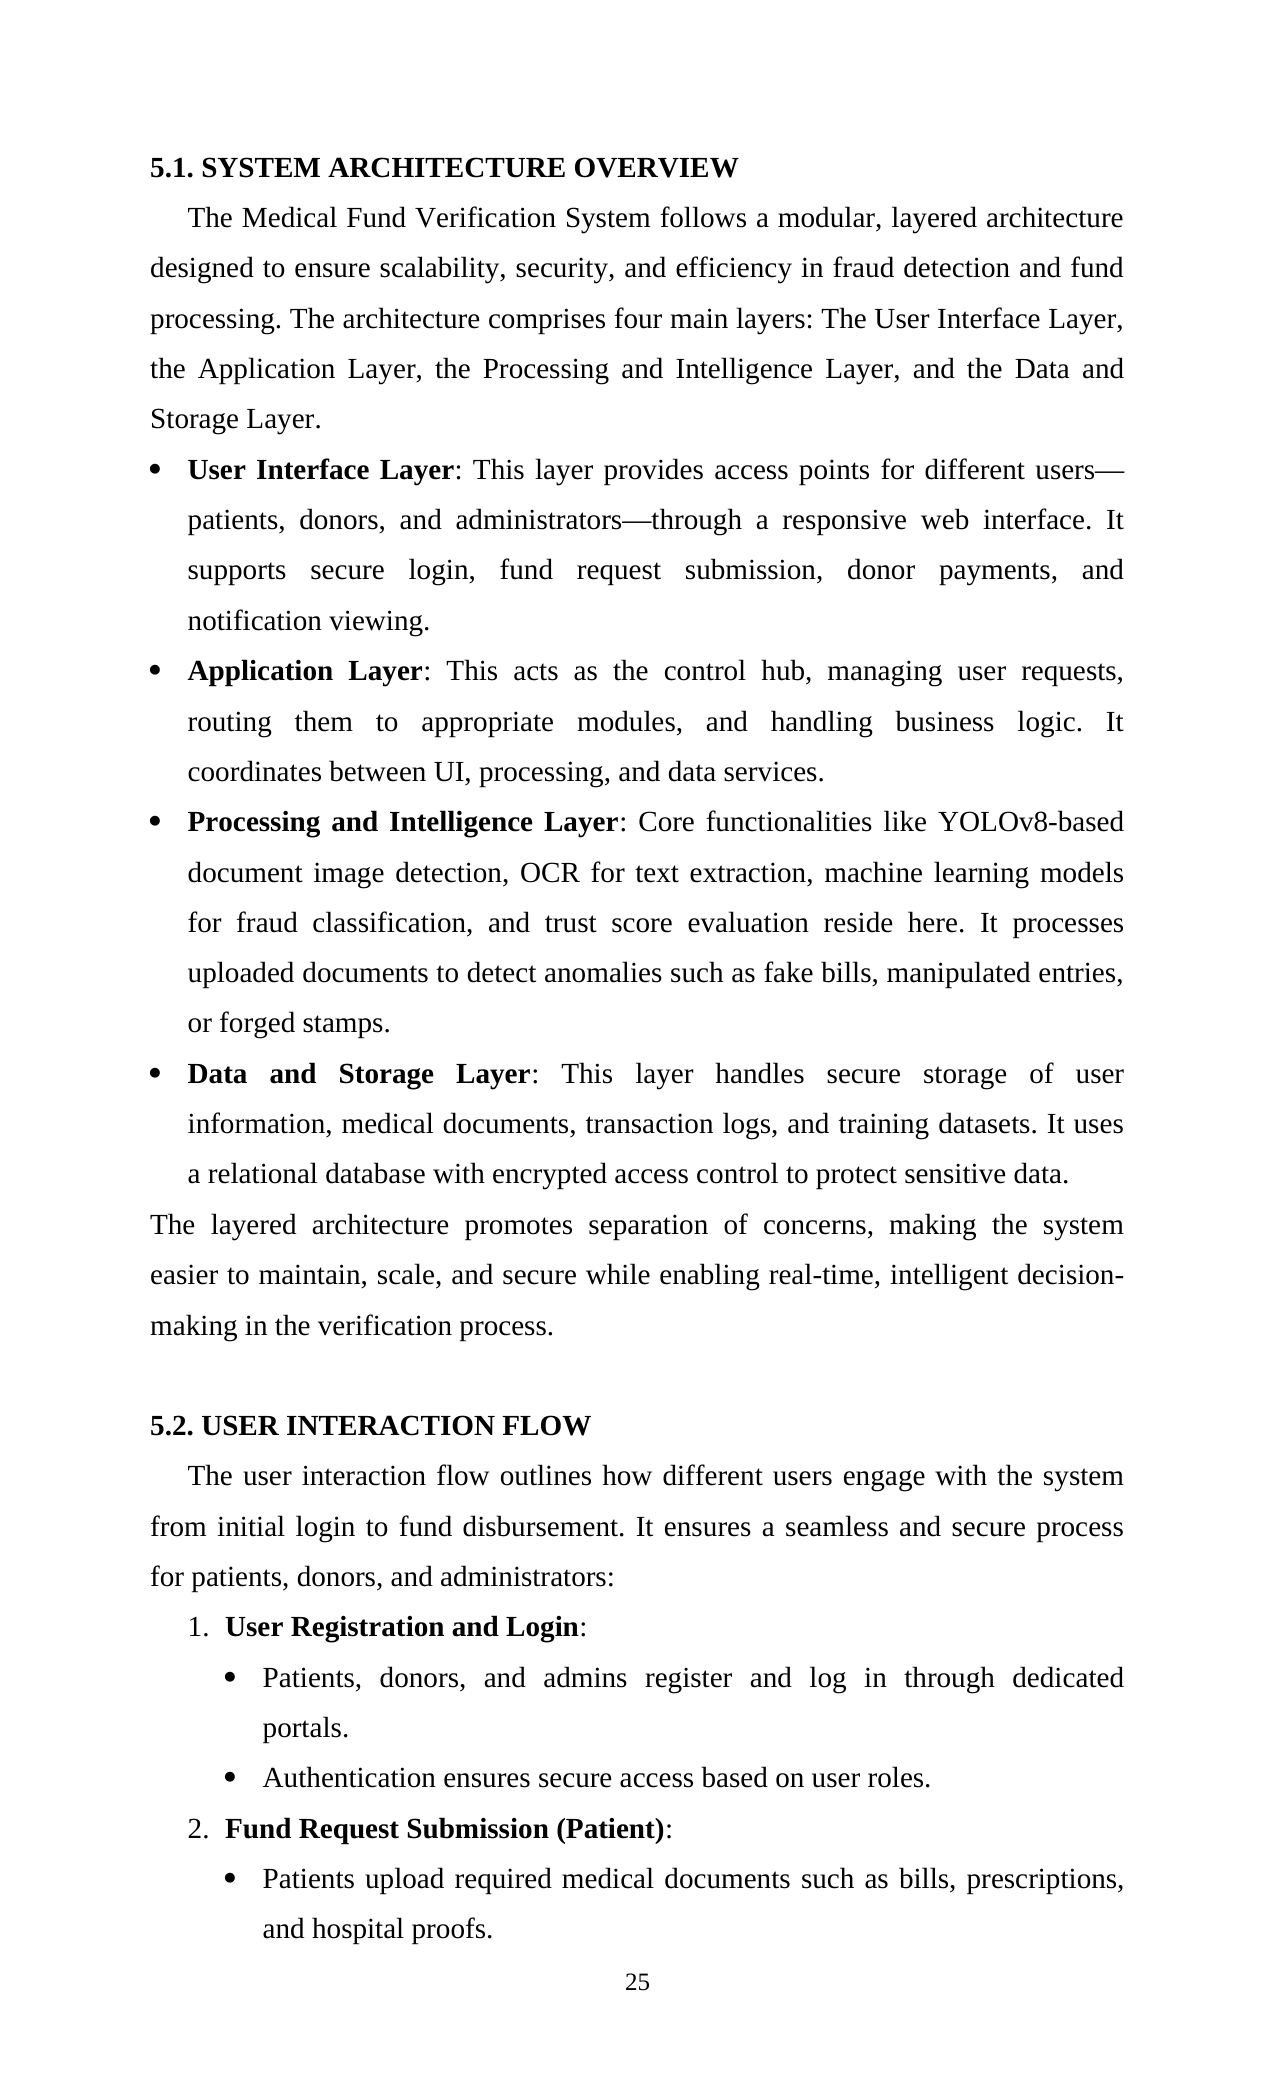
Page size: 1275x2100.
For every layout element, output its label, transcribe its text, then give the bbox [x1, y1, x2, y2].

list Authentication ensures secure access based on user roles. [225, 1761, 1125, 1794]
list User Registration and Login: [187, 1609, 1125, 1643]
list Application Layer: This acts as the control hub, managing user requests, routing them to appropriate modules, and handling business logic. It coordinates between UI, processing, and data services. [150, 653, 1125, 787]
text 5.2. USER INTERACTION FLOW [150, 1408, 1125, 1442]
text The user interaction flow outlines how different users engage with the system from initial login to fund disbursement. It ensures a seamless and secure process for patients, donors, and administrators: [150, 1458, 1125, 1593]
text The Medical Fund Verification System follows a modular, layered architecture designed to ensure scalability, security, and efficiency in fraud detection and fund processing. The architecture comprises four main layers: The User Interface Layer, the Application Layer, the Processing and Intelligence Layer, and the Data and Storage Layer. [150, 200, 1125, 435]
list Patients upload required medical documents such as bills, prescriptions, and hospital proofs. [225, 1861, 1125, 1945]
text The layered architecture promotes separation of concerns, making the system easier to maintain, scale, and secure while enabling real-time, intelligent decision-making in the verification process. [150, 1207, 1125, 1341]
list User Interface Layer: This layer provides access points for different users—patients, donors, and administrators—through a responsive web interface. It supports secure login, fund request submission, donor payments, and notification viewing. [150, 452, 1125, 636]
text 5.1. SYSTEM ARCHITECTURE OVERVIEW [150, 150, 1125, 183]
list Patients, donors, and admins register and log in through dedicated portals. [225, 1660, 1125, 1744]
list Processing and Intelligence Layer: Core functionalities like YOLOv8-based document image detection, OCR for text extraction, machine learning models for fraud classification, and trust score evaluation reside here. It processes uploaded documents to detect anomalies such as fake bills, manipulated entries, or forged stamps. [150, 804, 1125, 1039]
list Data and Storage Layer: This layer handles secure storage of user information, medical documents, transaction logs, and training datasets. It uses a relational database with encrypted access control to protect sensitive data. [150, 1056, 1125, 1190]
list Fund Request Submission (Patient): [187, 1811, 1125, 1844]
